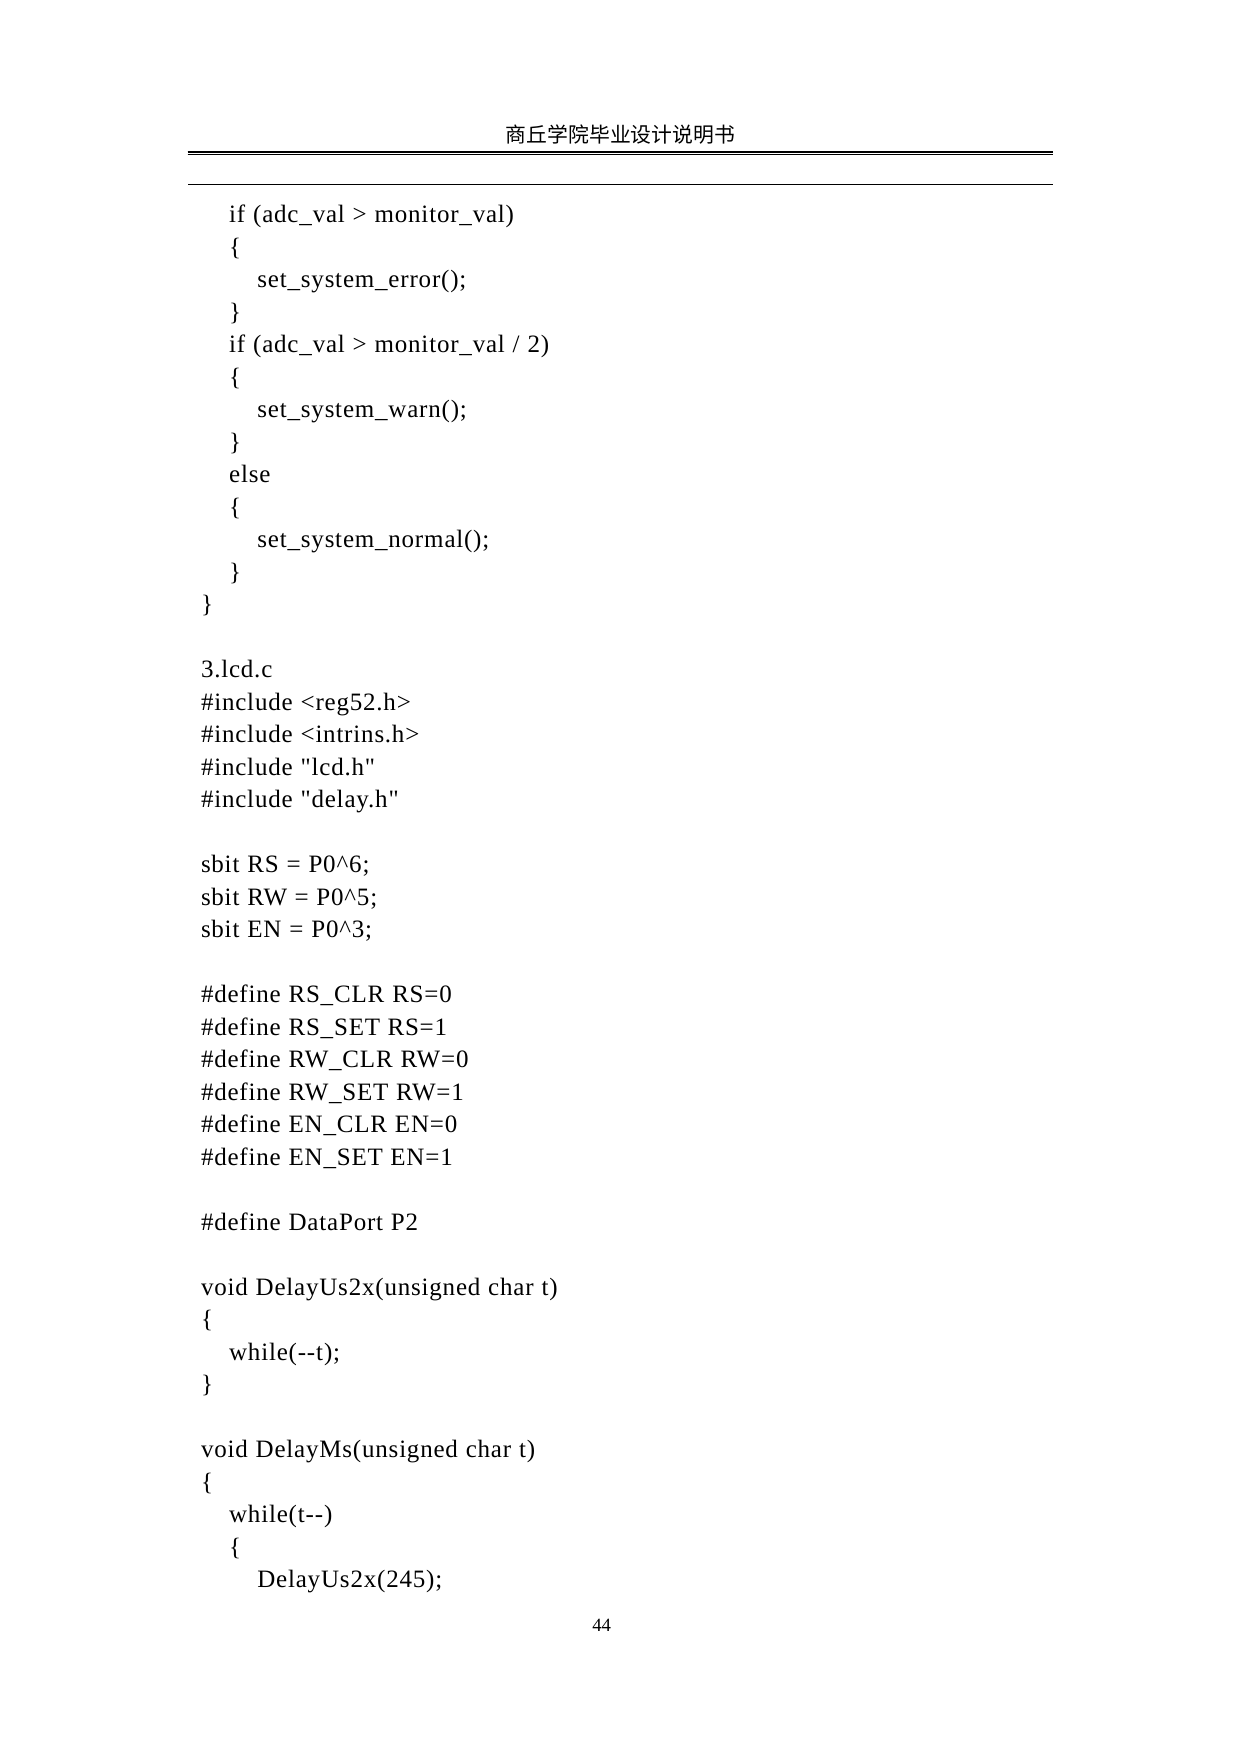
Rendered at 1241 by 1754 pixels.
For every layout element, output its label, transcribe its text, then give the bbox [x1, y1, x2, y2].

text } [187, 587, 1053, 620]
text { [187, 1530, 1053, 1562]
text #include <intrins.h> [187, 717, 1053, 750]
text { [187, 360, 1053, 392]
text #define RW_SET RW=1 [187, 1075, 1053, 1107]
text { [187, 230, 1053, 262]
text #define RS_CLR RS=0 [187, 977, 1053, 1010]
text void DelayMs(unsigned char t) [187, 1432, 1053, 1465]
text 3.lcd.c [187, 652, 1053, 685]
text if (adc_val > monitor_val / 2) [187, 327, 1053, 360]
text #define DataPort P2 [187, 1205, 1053, 1237]
text #define RS_SET RS=1 [187, 1010, 1053, 1042]
text { [187, 1302, 1053, 1335]
text void DelayUs2x(unsigned char t) [187, 1270, 1053, 1302]
text #include "lcd.h" [187, 750, 1053, 782]
text sbit EN = P0^3; [187, 912, 1053, 945]
text set_system_error(); [187, 262, 1053, 295]
text set_system_normal(); [187, 522, 1053, 555]
text sbit RW = P0^5; [187, 880, 1053, 912]
text DelayUs2x(245); [187, 1562, 1053, 1595]
text if (adc_val > monitor_val) [187, 197, 1053, 230]
text #include "delay.h" [187, 782, 1053, 815]
text set_system_warn(); [187, 392, 1053, 425]
text #define EN_SET EN=1 [187, 1140, 1053, 1172]
text { [187, 490, 1053, 522]
text } [187, 1367, 1053, 1400]
text #include <reg52.h> [187, 685, 1053, 717]
text } [187, 295, 1053, 327]
text sbit RS = P0^6; [187, 847, 1053, 880]
text } [187, 425, 1053, 457]
text } [187, 555, 1053, 587]
text else [187, 457, 1053, 490]
text #define EN_CLR EN=0 [187, 1107, 1053, 1140]
text while(--t); [187, 1335, 1053, 1367]
text #define RW_CLR RW=0 [187, 1042, 1053, 1075]
text { [187, 1465, 1053, 1497]
text while(t--) [187, 1497, 1053, 1530]
